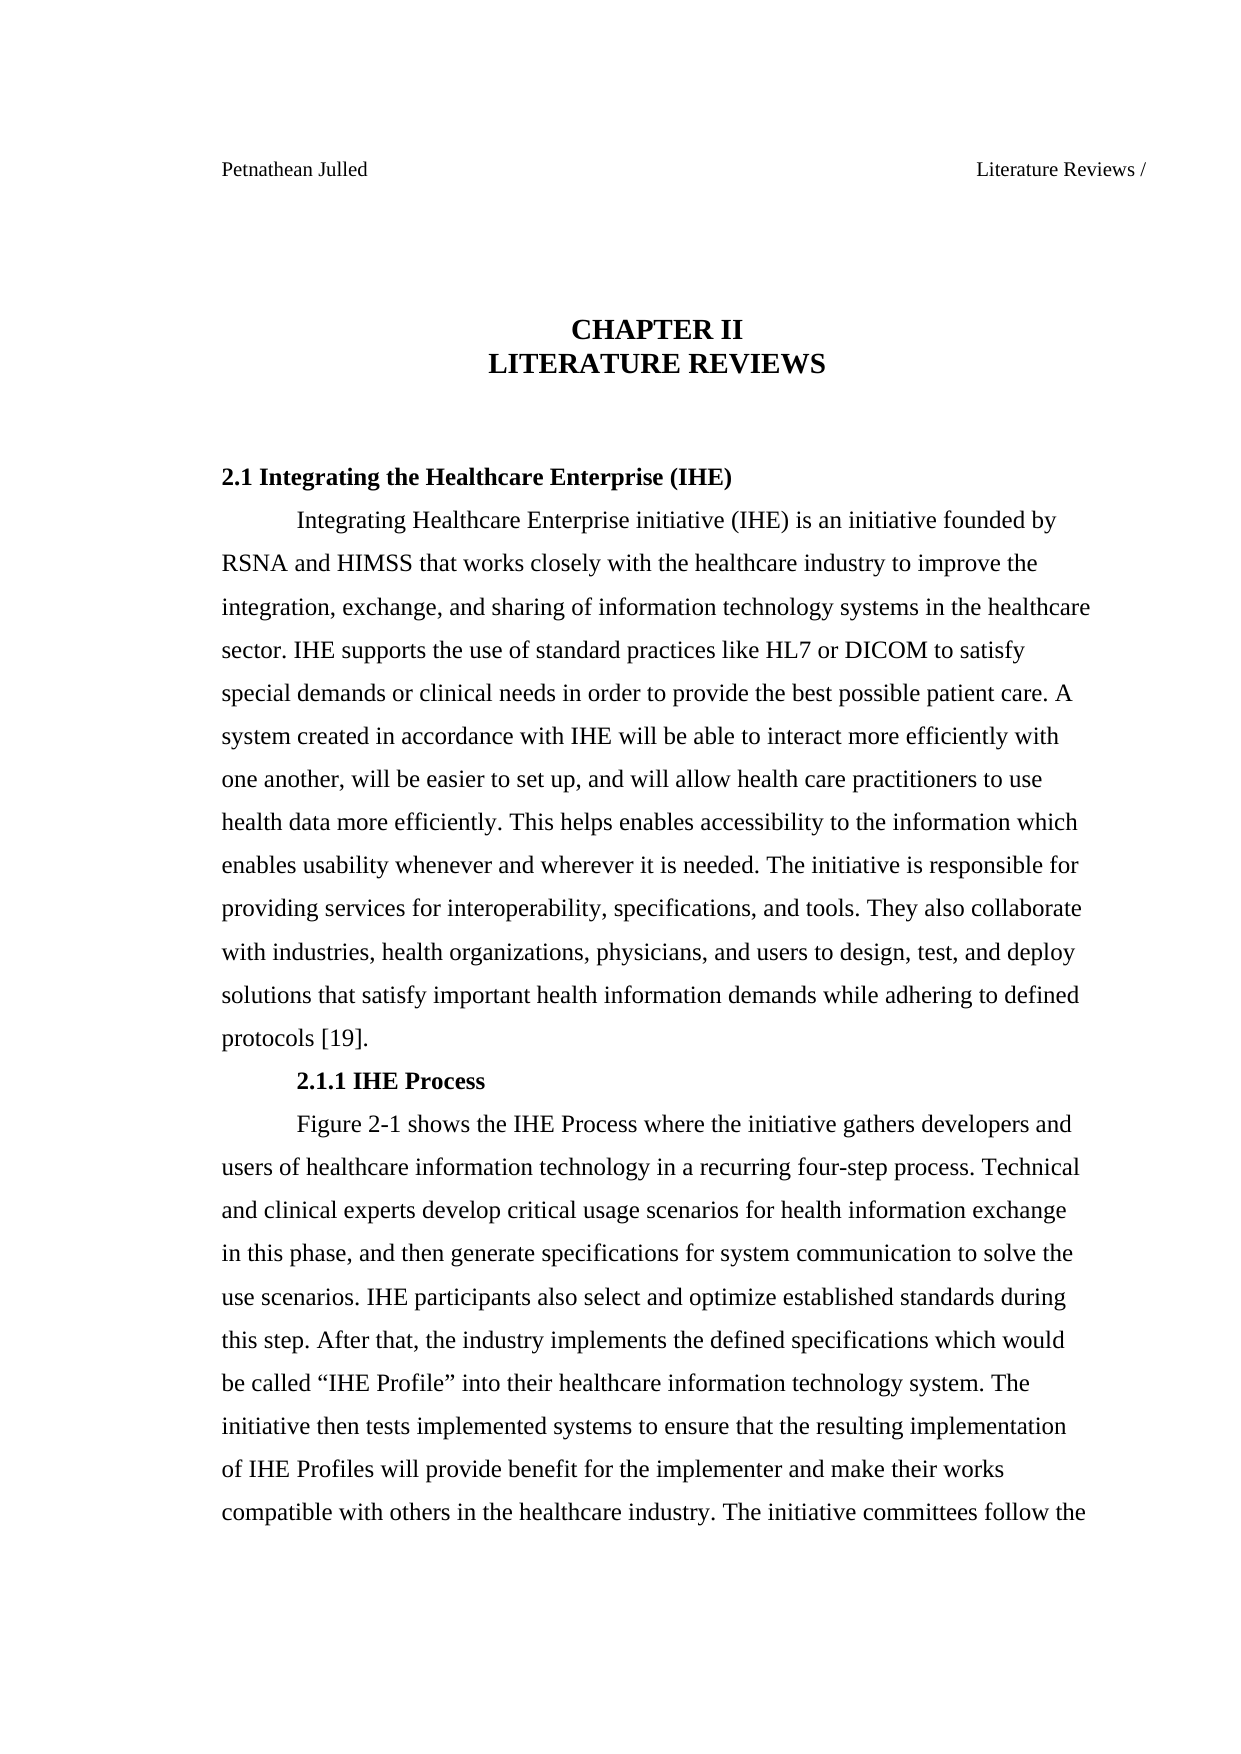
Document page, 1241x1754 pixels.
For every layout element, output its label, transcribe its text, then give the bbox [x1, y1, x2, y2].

list 2.1 Integrating the Healthcare Enterprise (IHE) [221, 462, 1092, 491]
list 2.1.1 IHE Process [221, 1066, 1092, 1095]
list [221, 1109, 1092, 1526]
text CHAPTER II [221, 312, 1092, 346]
list Integrating Healthcare Enterprise initiative (IHE) is an initiative founded by RSNA and HIMSS that works closely with the healthcare industry to improve the integration, exchange, and sharing of information technology systems in the healthcare sector. IHE supports the use of standard practices like HL7 or DICOM to satisfy special demands or clinical needs in order to provide the best possible patient care. A system created in accordance with IHE will be able to interact more efficiently with one another, will be easier to set up, and will allow health care practitioners to use health data more efficiently. This helps enables accessibility to the information which enables usability whenever and wherever it is needed. The initiative is responsible for providing services for interoperability, specifications, and tools. They also collaborate with industries, health organizations, physicians, and users to design, test, and deploy solutions that satisfy important health information demands while adhering to defined protocols [19]. [221, 505, 1092, 1052]
text LITERATURE REVIEWS [221, 346, 1092, 379]
